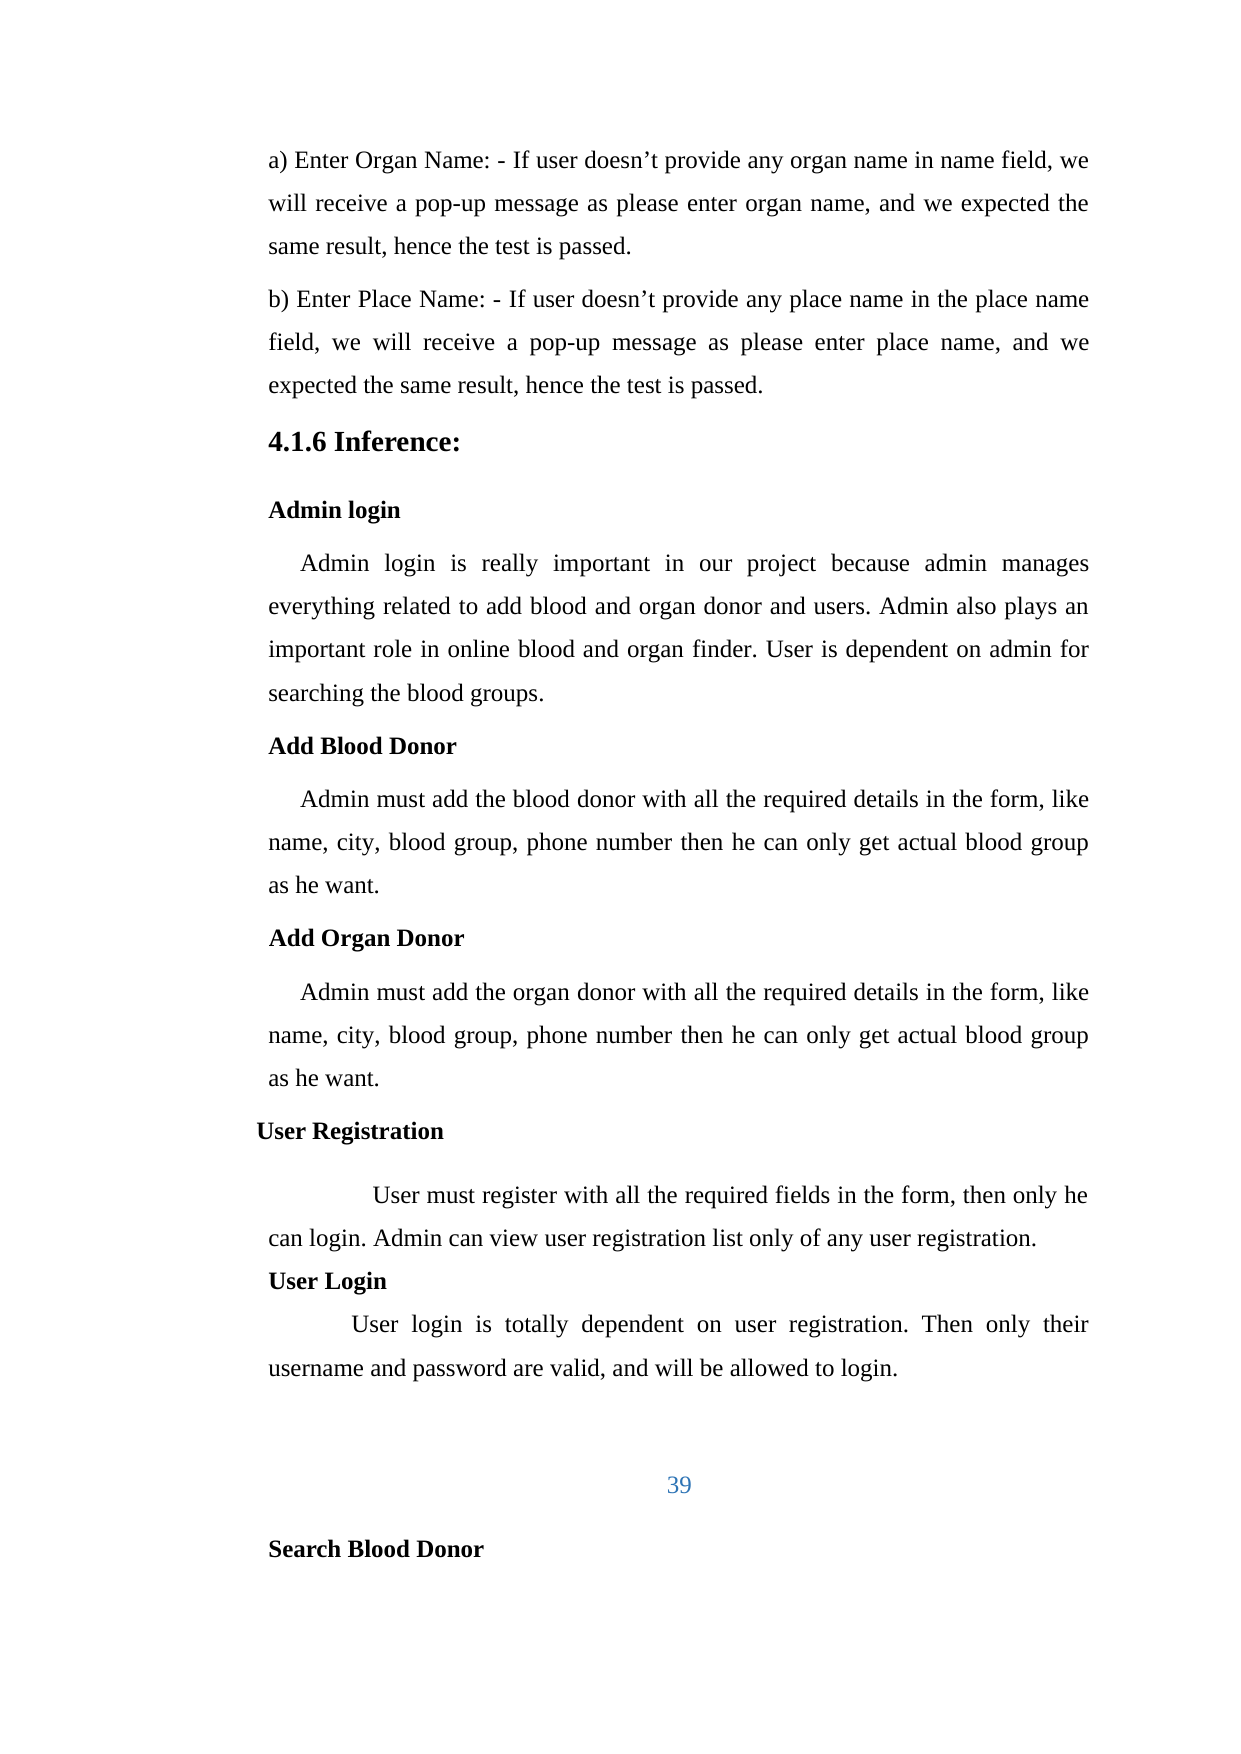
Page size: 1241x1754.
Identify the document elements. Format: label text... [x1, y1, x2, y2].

text User login is totally dependent on user registration. Then only their username and password are valid, and will be allowed to login. [268, 1309, 1090, 1381]
text User Registration [150, 1116, 1090, 1145]
text Add Organ Donor [150, 923, 1090, 952]
text User Login [268, 1266, 1090, 1295]
text a) Enter Organ Name: - If user doesn’t provide any organ name in name field, we will receive a pop-up message as please enter organ name, and we expected the same result, hence the test is passed. [268, 145, 1090, 260]
text Admin must add the blood donor with all the required details in the form, like name, city, blood group, phone number then he can only get actual blood group as he want. [268, 784, 1090, 899]
text Admin login is really important in our project because admin manages everything related to add blood and organ donor and users. Admin also plays an important role in online blood and organ finder. User is dependent on admin for searching the blood groups. [268, 548, 1090, 706]
text Search Blood Donor [268, 1534, 1090, 1563]
text Admin must add the organ donor with all the required details in the form, like name, city, blood group, phone number then he can only get actual blood group as he want. [268, 977, 1090, 1092]
text Add Blood Donor [268, 731, 1090, 759]
text b) Enter Place Name: - If user doesn’t provide any place name in the place name field, we will receive a pop-up message as please enter place name, and we expected the same result, hence the test is passed. [268, 284, 1090, 399]
text Admin login [268, 495, 1090, 524]
text 4.1.6 Inference: [268, 424, 1090, 457]
text 39 [268, 1470, 1090, 1499]
text User must register with all the required fields in the form, then only he can login. Admin can view user registration list only of any user registration. [268, 1180, 1090, 1252]
